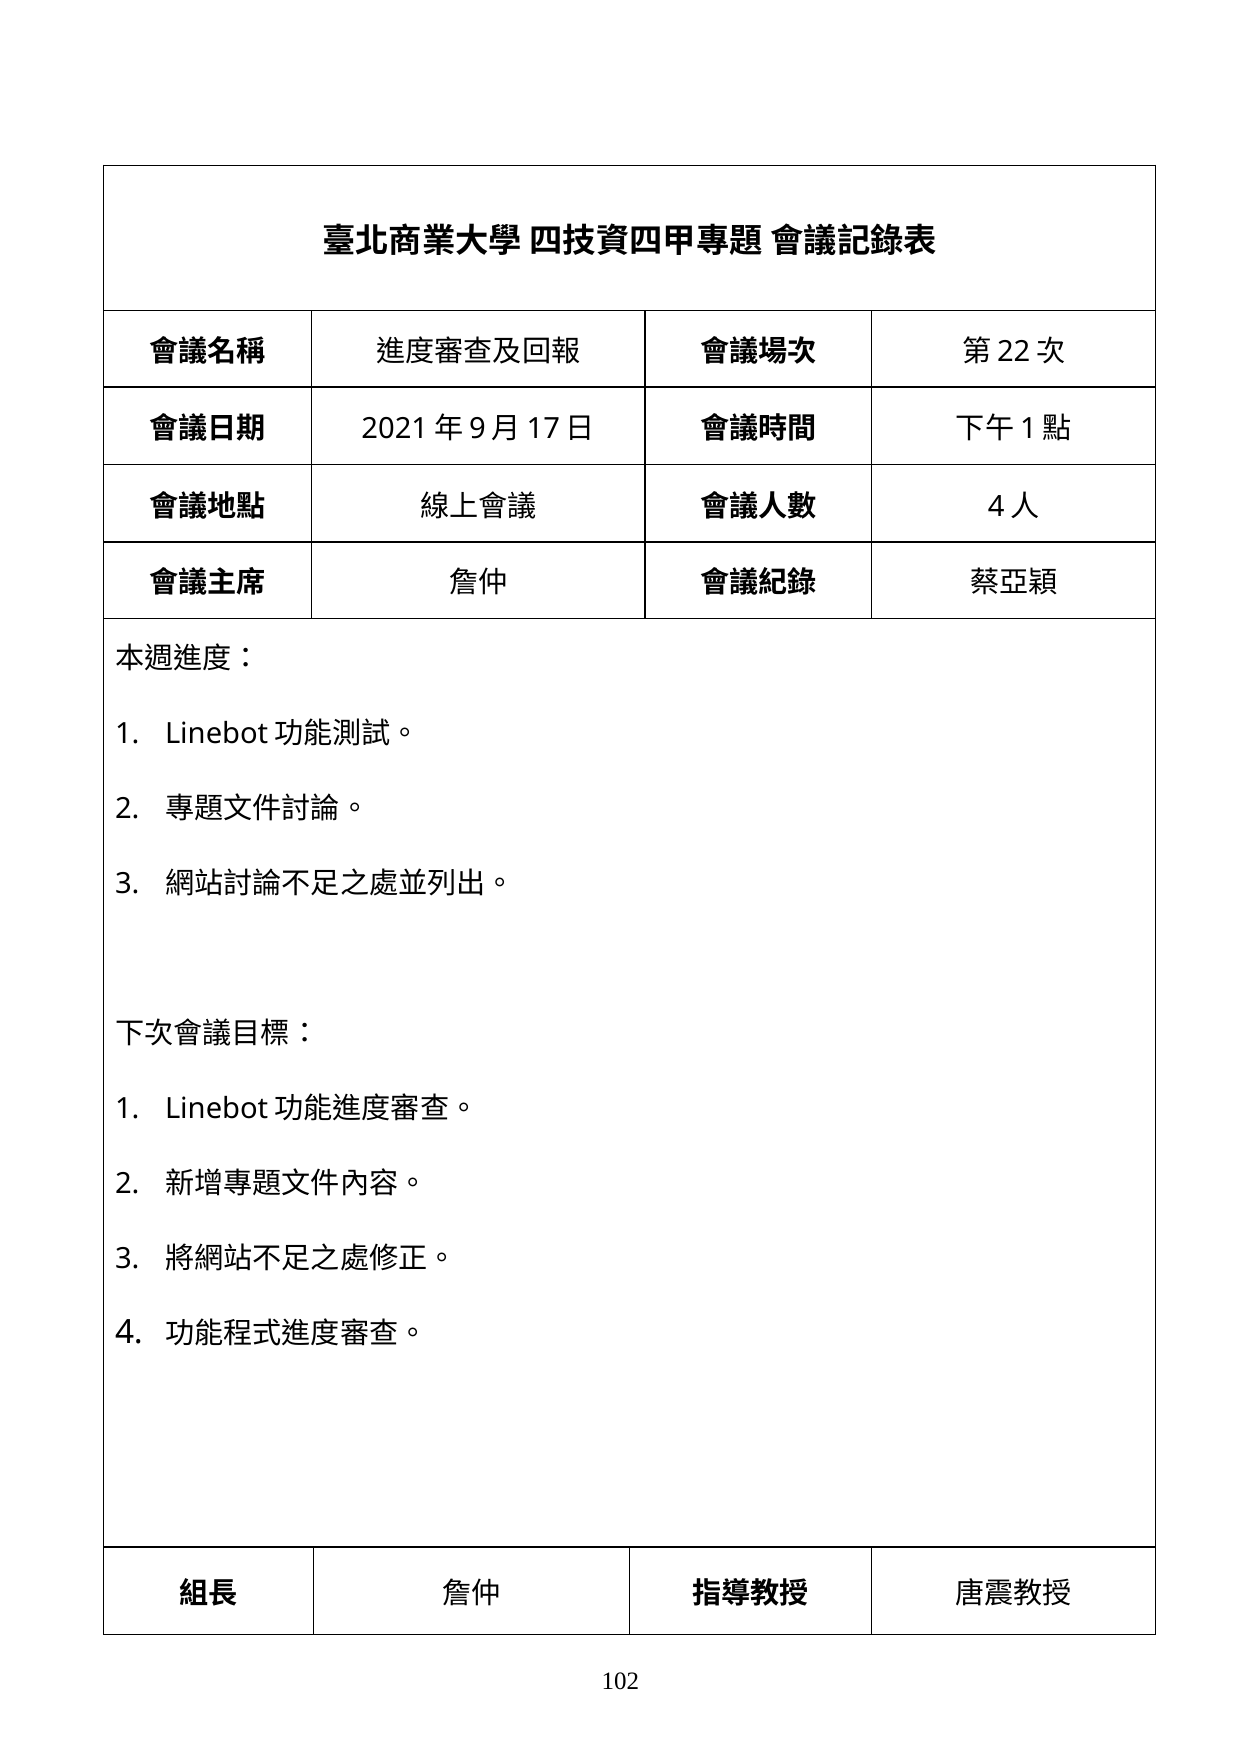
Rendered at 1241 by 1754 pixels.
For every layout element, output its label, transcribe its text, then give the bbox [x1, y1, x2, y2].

table_cell 線上會議 [312, 465, 644, 541]
table_cell 指導教授 [630, 1548, 871, 1634]
table_cell 詹仲 [312, 543, 644, 617]
table_cell 下午1點 [872, 388, 1155, 464]
table_cell 本週進度： Linebot功能測試。 專題文件討論。 網站討論不足之處並列出。 下次會議目標： Linebot功能進度審查。 新增專題文件內容。 將網站不足之處修正。 功能程式進度審查。 [104, 619, 1155, 1546]
table_cell 會議名稱 [104, 311, 311, 386]
table_cell 詹仲 [314, 1548, 629, 1634]
table_cell 4人 [872, 465, 1155, 541]
table_cell 會議主席 [104, 543, 311, 617]
table_header 臺北商業大學 四技資四甲專題 會議記錄表 [104, 166, 1155, 310]
table_cell 會議日期 [104, 388, 311, 464]
table_cell 會議人數 [646, 465, 871, 541]
table_cell 2021年9月17日 [312, 388, 644, 464]
table_cell 會議時間 [646, 388, 871, 464]
table_cell 會議場次 [646, 311, 871, 386]
table_cell 蔡亞穎 [872, 543, 1155, 617]
table_cell 唐震教授 [872, 1548, 1155, 1634]
table_cell 第22次 [872, 311, 1155, 386]
table_cell 組長 [104, 1548, 313, 1634]
table_cell 進度審查及回報 [312, 311, 644, 386]
table_cell 會議地點 [104, 465, 311, 541]
table_cell 會議紀錄 [646, 543, 871, 617]
